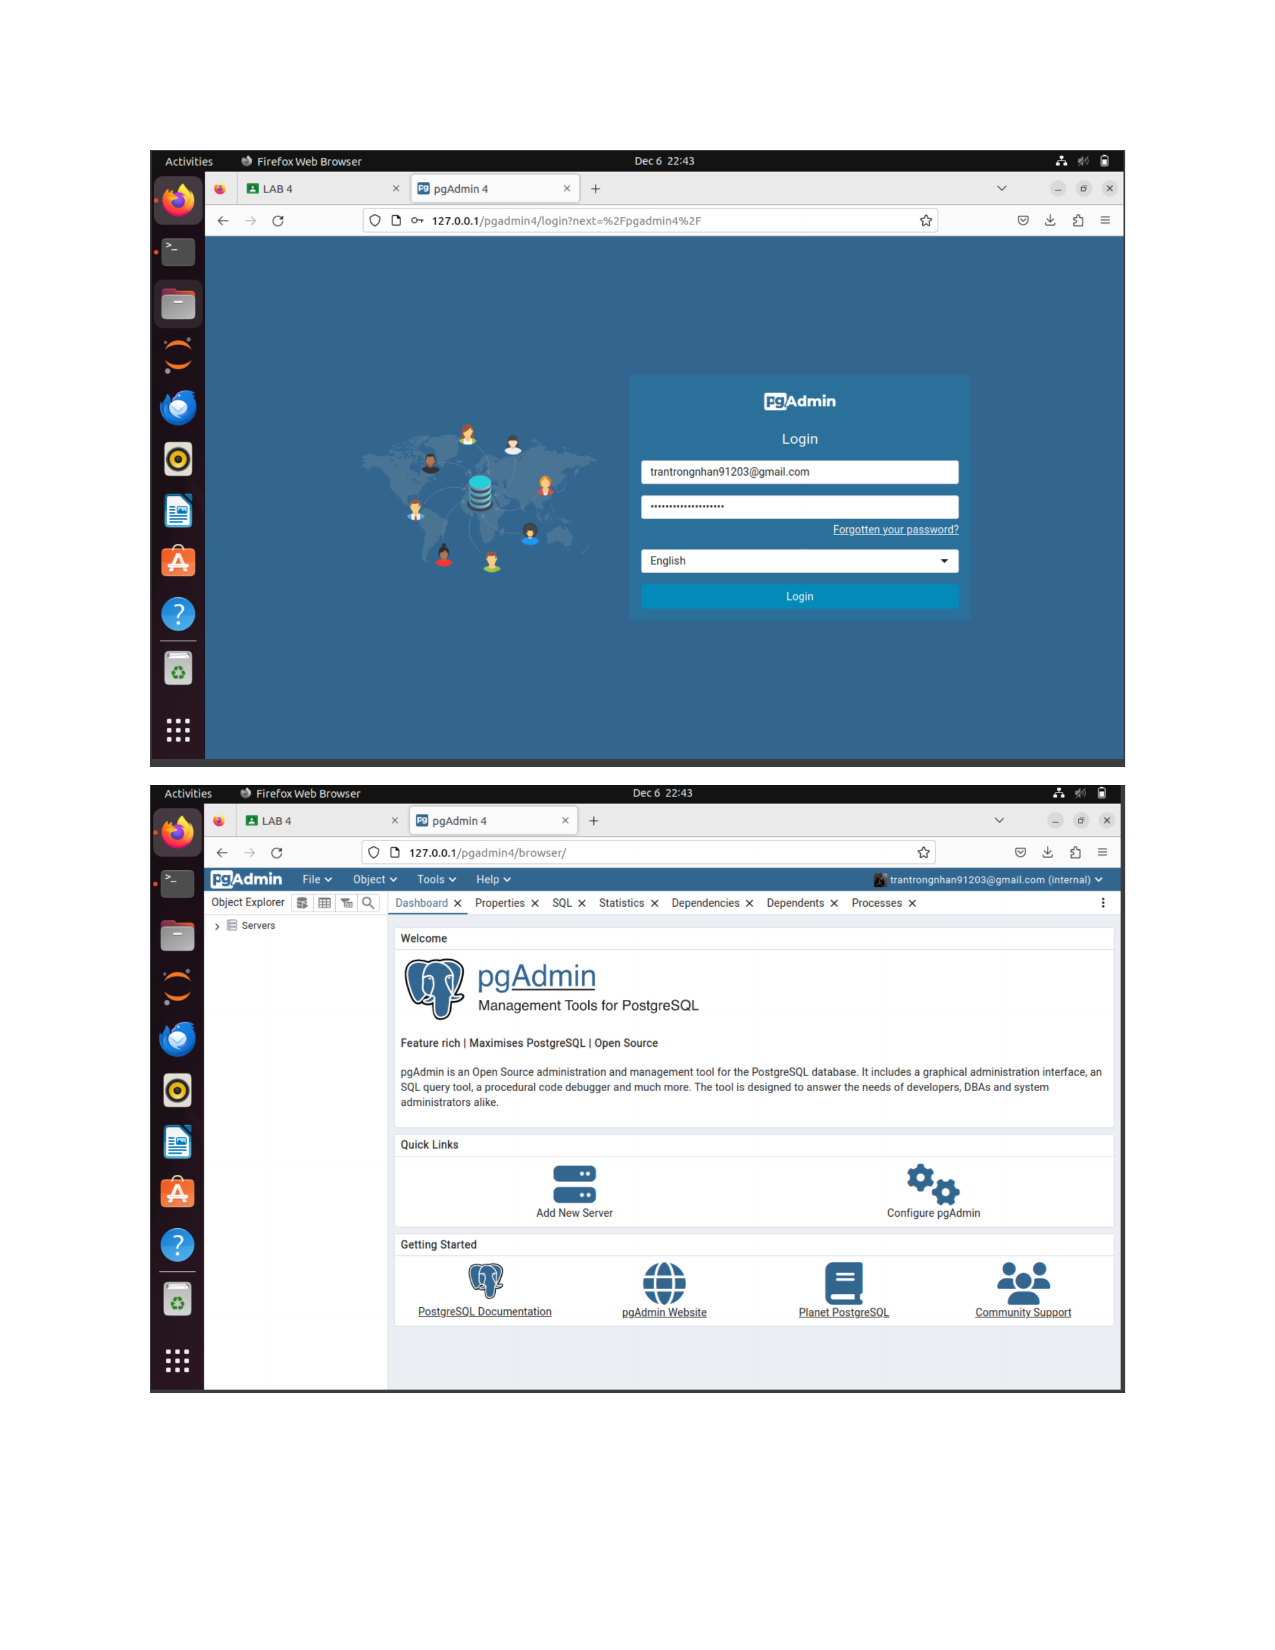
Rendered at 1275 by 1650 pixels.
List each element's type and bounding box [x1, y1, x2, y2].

picture [150, 785, 1125, 1393]
picture [150, 150, 1125, 767]
